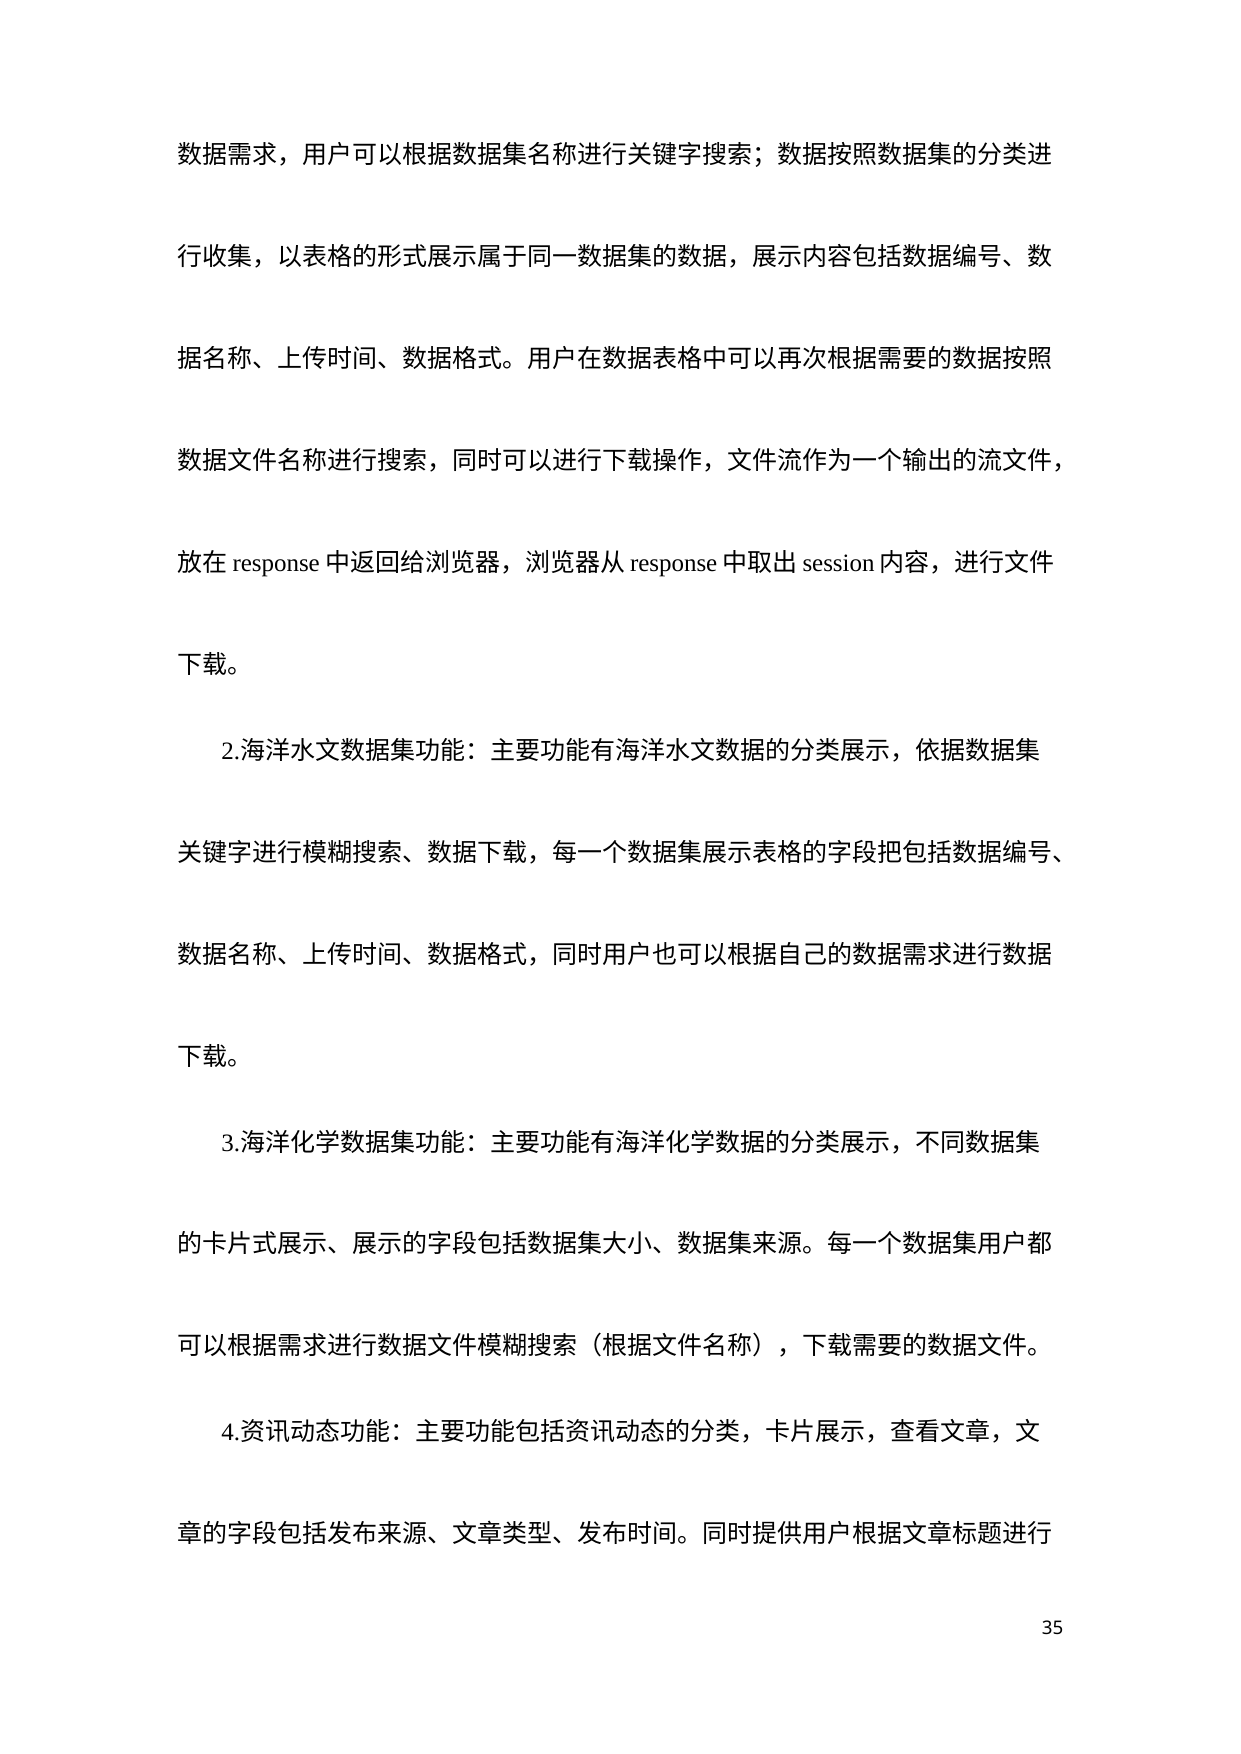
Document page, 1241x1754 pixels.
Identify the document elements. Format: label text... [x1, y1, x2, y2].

text 3.海洋化学数据集功能：主要功能有海洋化学数据的分类展示，不同数据集的卡片式展示、展示的字段包括数据集大小、数据集来源。每一个数据集用户都可以根据需求进行数据文件模糊搜索（根据文件名称），下载需要的数据文件。 [177, 1106, 1063, 1378]
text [177, 1396, 1063, 1566]
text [177, 119, 1063, 696]
text 2.海洋水文数据集功能：主要功能有海洋水文数据的分类展示，依据数据集关键字进行模糊搜索、数据下载，每一个数据集展示表格的字段把包括数据编号、数据名称、上传时间、数据格式，同时用户也可以根据自己的数据需求进行数据下载。 [177, 714, 1063, 1088]
